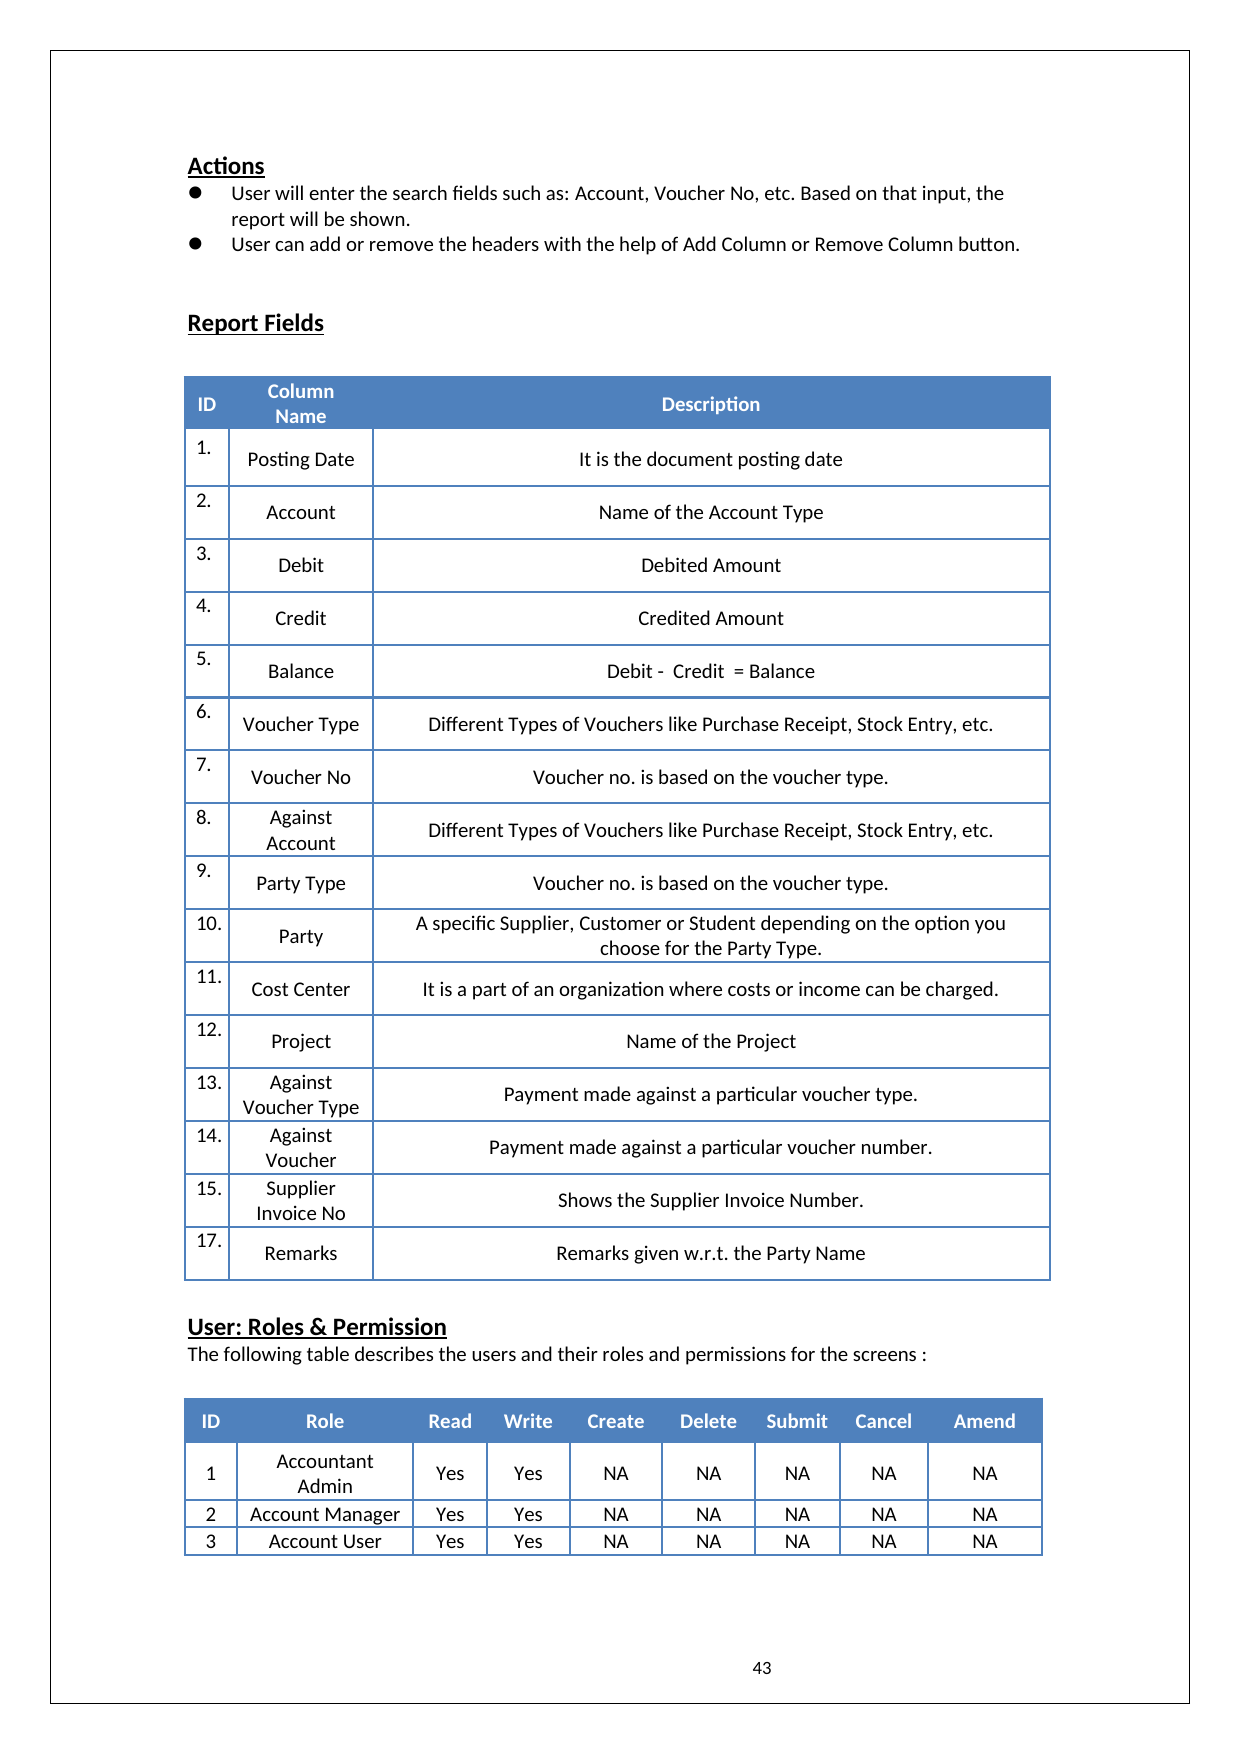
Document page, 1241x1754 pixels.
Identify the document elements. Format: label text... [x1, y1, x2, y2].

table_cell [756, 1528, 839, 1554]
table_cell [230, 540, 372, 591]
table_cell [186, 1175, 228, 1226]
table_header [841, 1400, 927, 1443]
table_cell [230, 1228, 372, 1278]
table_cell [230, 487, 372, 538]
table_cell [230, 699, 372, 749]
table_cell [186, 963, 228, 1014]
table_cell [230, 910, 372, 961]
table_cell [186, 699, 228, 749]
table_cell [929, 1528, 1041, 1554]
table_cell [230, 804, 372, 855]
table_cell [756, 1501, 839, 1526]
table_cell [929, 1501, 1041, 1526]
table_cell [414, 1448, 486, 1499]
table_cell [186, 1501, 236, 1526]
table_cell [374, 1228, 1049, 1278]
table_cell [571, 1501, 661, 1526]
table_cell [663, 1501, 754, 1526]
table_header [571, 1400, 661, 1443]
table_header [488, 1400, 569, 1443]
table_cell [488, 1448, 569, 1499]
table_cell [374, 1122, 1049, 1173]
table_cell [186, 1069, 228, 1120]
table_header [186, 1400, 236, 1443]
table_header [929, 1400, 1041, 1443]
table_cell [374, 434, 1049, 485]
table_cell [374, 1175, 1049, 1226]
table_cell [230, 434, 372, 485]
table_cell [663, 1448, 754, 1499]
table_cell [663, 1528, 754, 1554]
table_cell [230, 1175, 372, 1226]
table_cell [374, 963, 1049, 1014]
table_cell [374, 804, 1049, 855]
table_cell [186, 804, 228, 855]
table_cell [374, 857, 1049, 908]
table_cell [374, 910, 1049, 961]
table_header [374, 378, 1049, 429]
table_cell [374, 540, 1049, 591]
list Report Fields [187, 308, 1053, 338]
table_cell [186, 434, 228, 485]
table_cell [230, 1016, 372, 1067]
list Actions [187, 150, 1053, 181]
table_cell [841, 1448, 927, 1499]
list User will enter the search fields such as: Account, Voucher No, etc. Based on that input, the report will be shown. [187, 181, 1053, 231]
list User can add or remove the headers with the help of Add Column or Remove Column button. [187, 231, 1053, 257]
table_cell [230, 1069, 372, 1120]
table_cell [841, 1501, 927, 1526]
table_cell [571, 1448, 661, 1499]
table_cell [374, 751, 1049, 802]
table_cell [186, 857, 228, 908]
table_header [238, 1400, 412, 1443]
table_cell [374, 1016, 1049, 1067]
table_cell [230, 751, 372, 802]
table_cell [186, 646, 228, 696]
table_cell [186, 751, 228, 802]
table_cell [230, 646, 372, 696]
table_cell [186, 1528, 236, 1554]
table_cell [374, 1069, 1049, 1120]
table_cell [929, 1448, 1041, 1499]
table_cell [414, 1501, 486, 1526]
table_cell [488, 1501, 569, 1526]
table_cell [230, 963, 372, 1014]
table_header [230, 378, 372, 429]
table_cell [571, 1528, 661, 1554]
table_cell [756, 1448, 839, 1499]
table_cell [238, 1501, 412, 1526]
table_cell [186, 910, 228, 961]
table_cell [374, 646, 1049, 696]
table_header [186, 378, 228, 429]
list The following table describes the users and their roles and permissions for the screens : [187, 1342, 1053, 1367]
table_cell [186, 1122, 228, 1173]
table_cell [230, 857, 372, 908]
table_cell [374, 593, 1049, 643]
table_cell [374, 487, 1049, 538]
list User: Roles & Permission [187, 1311, 1053, 1342]
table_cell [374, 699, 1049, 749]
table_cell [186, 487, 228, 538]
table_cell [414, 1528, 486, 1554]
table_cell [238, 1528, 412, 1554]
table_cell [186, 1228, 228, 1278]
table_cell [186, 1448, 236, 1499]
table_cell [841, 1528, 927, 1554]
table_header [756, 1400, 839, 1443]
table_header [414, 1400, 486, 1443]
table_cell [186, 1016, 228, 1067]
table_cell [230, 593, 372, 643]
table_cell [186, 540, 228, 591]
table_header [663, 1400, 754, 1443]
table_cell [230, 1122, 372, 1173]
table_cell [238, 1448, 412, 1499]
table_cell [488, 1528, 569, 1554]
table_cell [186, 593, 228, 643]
